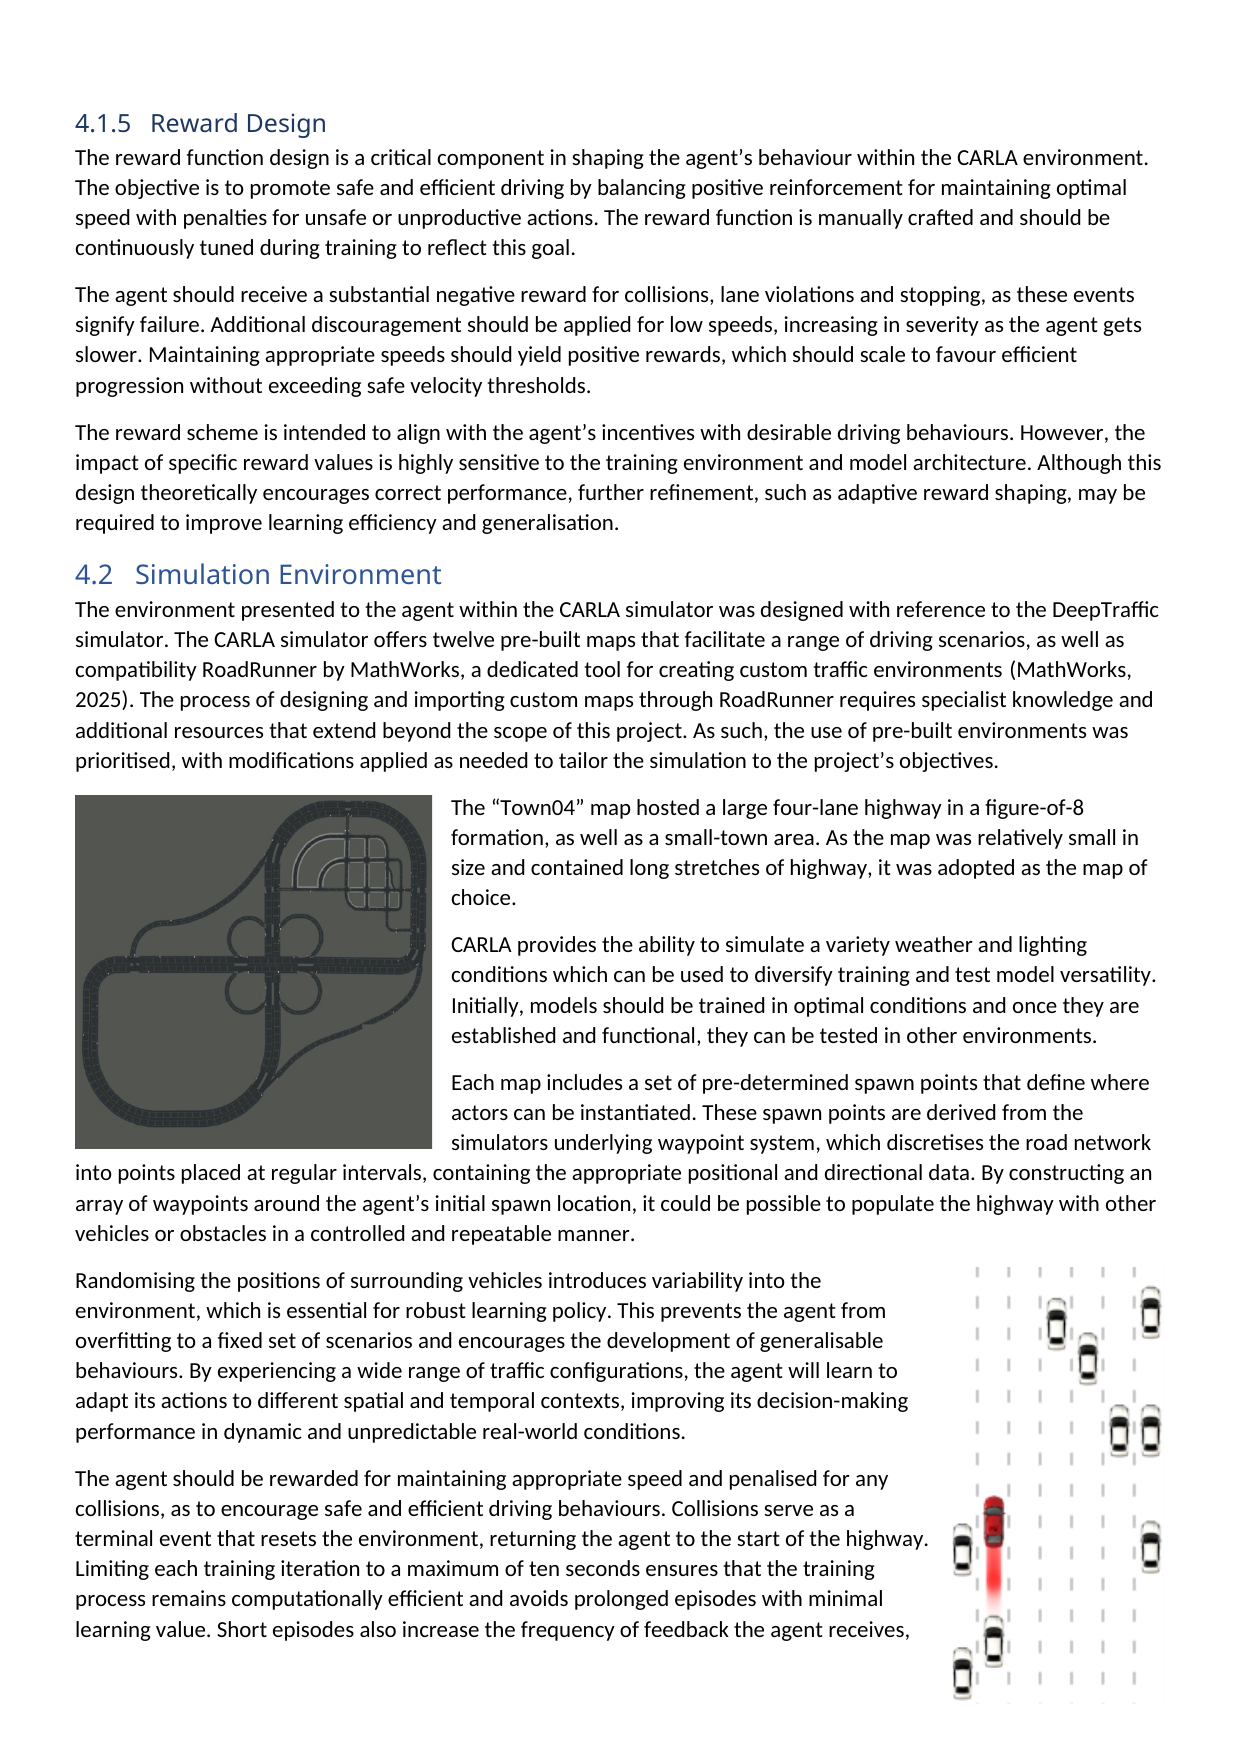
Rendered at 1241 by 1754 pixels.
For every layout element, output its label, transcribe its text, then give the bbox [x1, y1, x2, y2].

text The environment presented to the agent within the CARLA simulator was designed with reference to the DeepTraffic simulator. The CARLA simulator offers twelve pre-built maps that facilitate a range of driving scenarios, as well as compatibility RoadRunner by MathWorks, a dedicated tool for creating custom traffic environments . The process of designing and importing custom maps through RoadRunner requires specialist knowledge and additional resources that extend beyond the scope of this project. As such, the use of pre-built environments was prioritised, with modifications applied as needed to tailor the simulation to the project’s objectives. [75, 595, 1165, 774]
text The agent should receive a substantial negative reward for collisions, lane violations and stopping, as these events signify failure. Additional discouragement should be applied for low speeds, increasing in severity as the agent gets slower. Maintaining appropriate speeds should yield positive rewards, which should scale to favour efficient progression without exceeding safe velocity thresholds. [75, 280, 1165, 399]
text Randomising the positions of surrounding vehicles introduces variability into the environment, which is essential for robust learning policy. This prevents the agent from overfitting to a fixed set of scenarios and encourages the development of generalisable behaviours. By experiencing a wide range of traffic configurations, the agent will learn to adapt its actions to different spatial and temporal contexts, improving its decision-making performance in dynamic and unpredictable real-world conditions. [75, 1266, 1165, 1445]
text The reward function design is a critical component in shaping the agent’s behaviour within the CARLA environment. The objective is to promote safe and efficient driving by balancing positive reinforcement for maintaining optimal speed with penalties for unsafe or unproductive actions. The reward function is manually crafted and should be continuously tuned during training to reflect this goal. [75, 143, 1165, 261]
text CARLA provides the ability to simulate a variety weather and lighting conditions which can be used to diversify training and test model versatility. Initially, models should be trained in optimal conditions and once they are established and functional, they can be tested in other environments. [433, 930, 1165, 1049]
text The reward scheme is intended to align with the agent’s incentives with desirable driving behaviours. However, the impact of specific reward values is highly sensitive to the training environment and model architecture. Although this design theoretically encourages correct performance, further refinement, such as adaptive reward shaping, may be required to improve learning efficiency and generalisation. [75, 418, 1165, 536]
picture [75, 795, 433, 1149]
text Each map includes a set of pre-determined spawn points that define where actors can be instantiated. These spawn points are derived from the simulators underlying waypoint system, which discretises the road network into points placed at regular intervals, containing the appropriate positional and directional data. By constructing an array of waypoints around the agent’s initial spawn location, it could be possible to populate the highway with other vehicles or obstacles in a controlled and repeatable manner. [75, 1068, 1165, 1247]
subtitle Reward Design [75, 106, 1165, 140]
picture [951, 1267, 1163, 1703]
text The “Town04” map hosted a large four-lane highway in a figure-of-8 formation, as well as a small-town area. As the map was relatively small in size and contained long stretches of highway, it was adopted as the map of choice. [75, 793, 1165, 912]
subtitle Simulation Environment [75, 555, 1165, 592]
